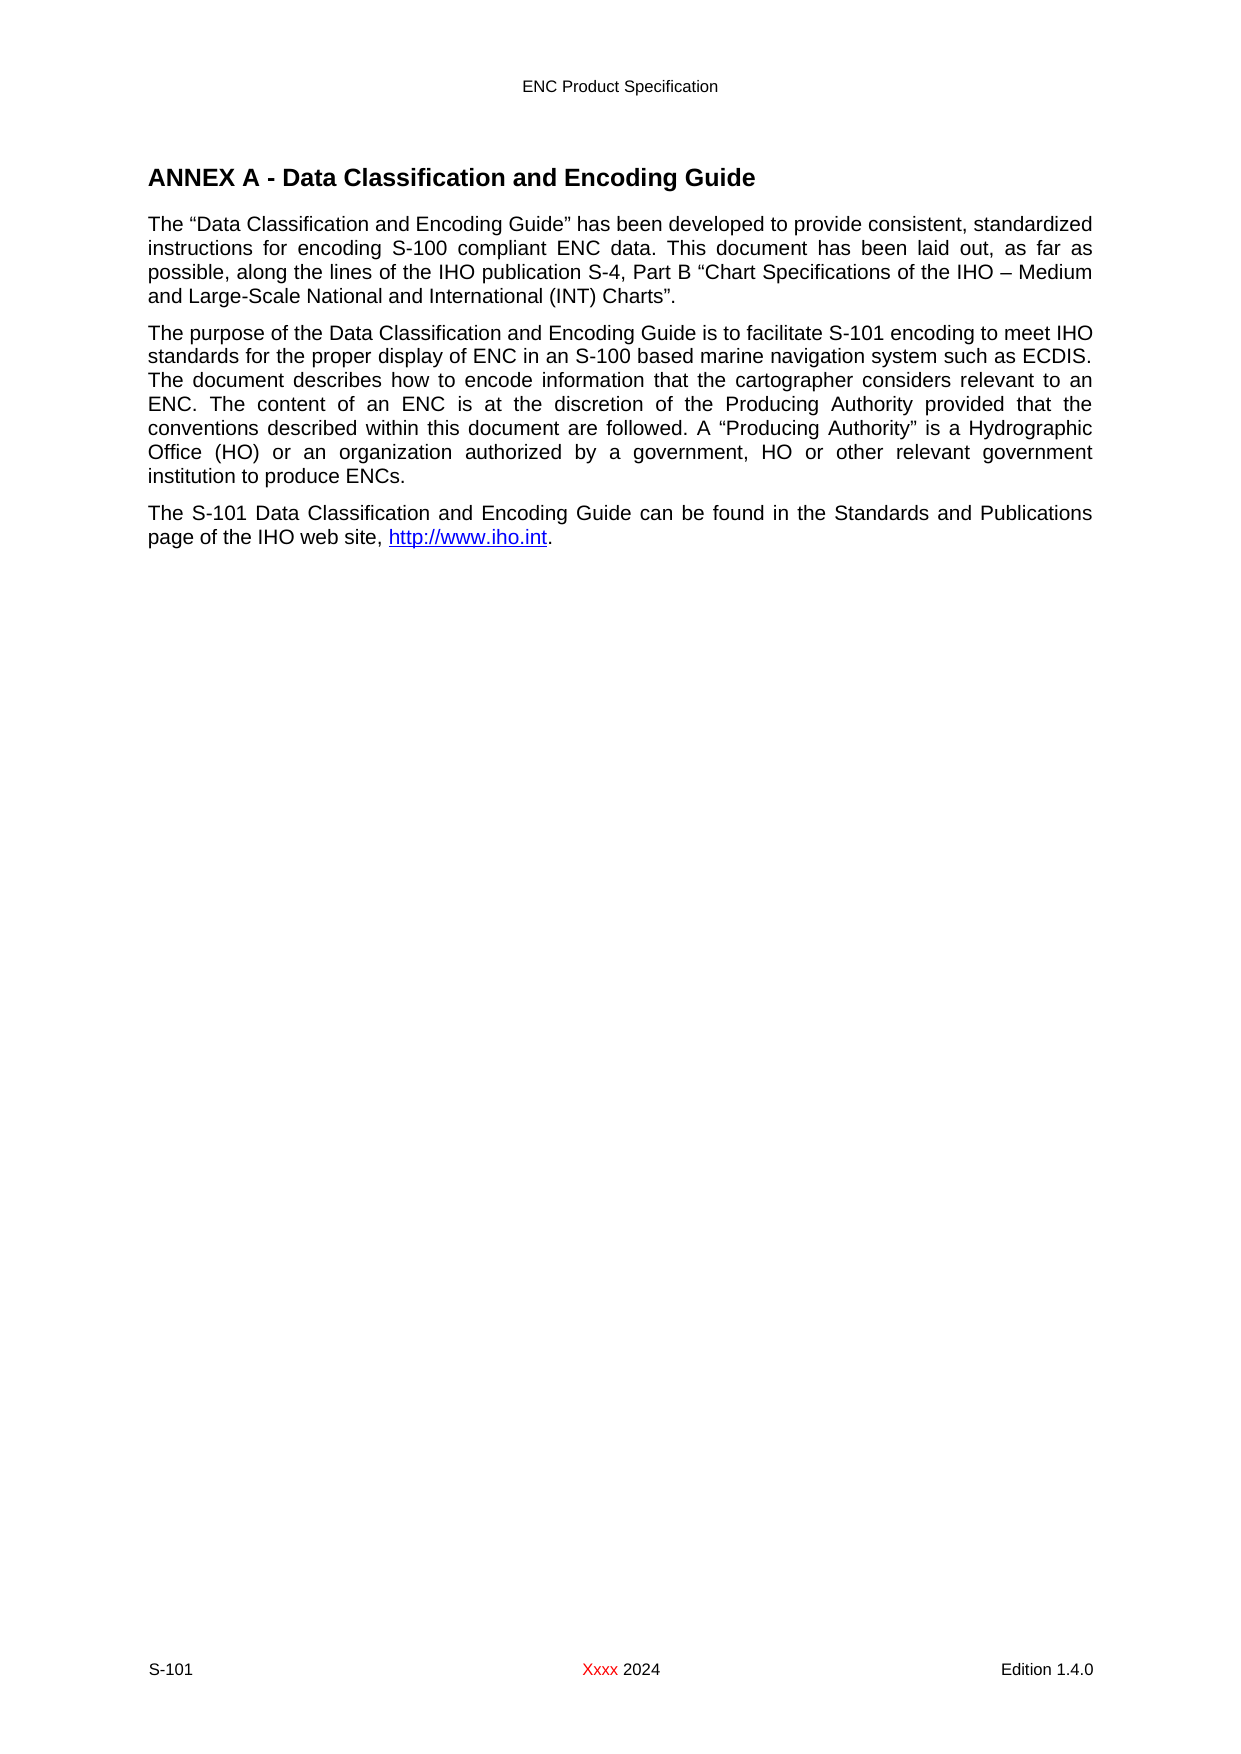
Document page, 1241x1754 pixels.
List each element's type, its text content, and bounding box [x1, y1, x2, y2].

text The purpose of the Data Classification and Encoding Guide is to facilitate S-101 encoding to meet IHO standards for the proper display of in an S-100 based marine navigation system such as ECDIS. The document describes how to encode information that the cartographer considers relevant to an . The content of an is at the discretion of the Producing Authority provided that the conventions described within this document are followed. A “Producing Authority” is a Hydrographic Office (HO) or an organization authorized by a government, HO or other relevant government institution to produce ENCs. [148, 320, 1094, 488]
text The S-101 Data Classification and Encoding Guide can be found in the Standards and Publications page of the IHO web site, http://www.iho.int. [148, 501, 1094, 548]
subtitle ANNEX A - Data Classification and Encoding Guide [148, 162, 1094, 191]
text The “Data Classification and Encoding Guide” has been developed to provide consistent, standardized instructions for encoding S-100 compliant data. This document has been laid out, as far as possible, along the lines of the IHO publication S-4, Part B “Chart Specifications of the IHO – Medium and Large-Scale National and International () Charts”. [148, 212, 1094, 308]
